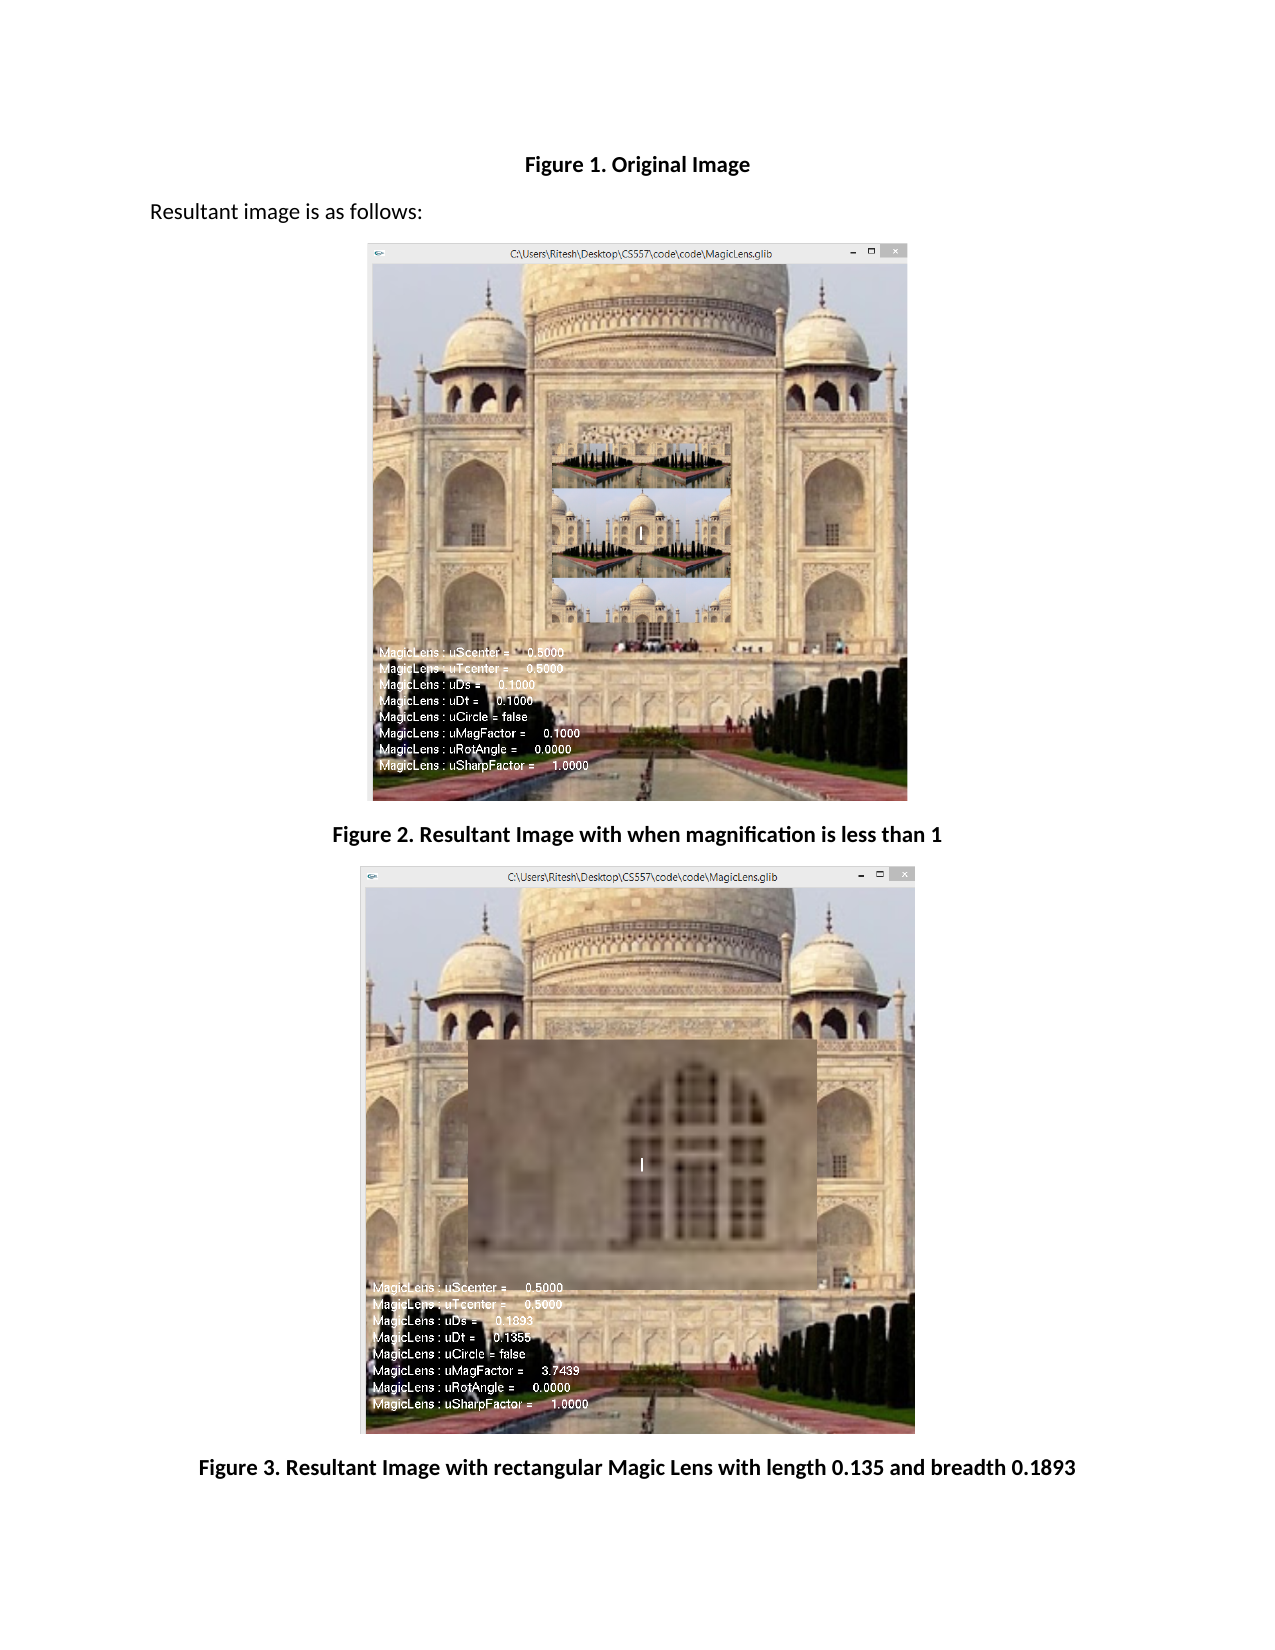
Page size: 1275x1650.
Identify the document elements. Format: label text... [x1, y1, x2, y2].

text Figure 3. Resultant Image with rectangular Magic Lens with length 0.135 and breadth 0.1893 [150, 1453, 1125, 1481]
text Figure 2. Resultant Image with when magnification is less than 1 [150, 820, 1125, 848]
picture [360, 866, 915, 1434]
picture [367, 243, 908, 801]
text Figure 1. Original Image [150, 150, 1125, 178]
text Resultant image is as follows: [150, 197, 1125, 225]
